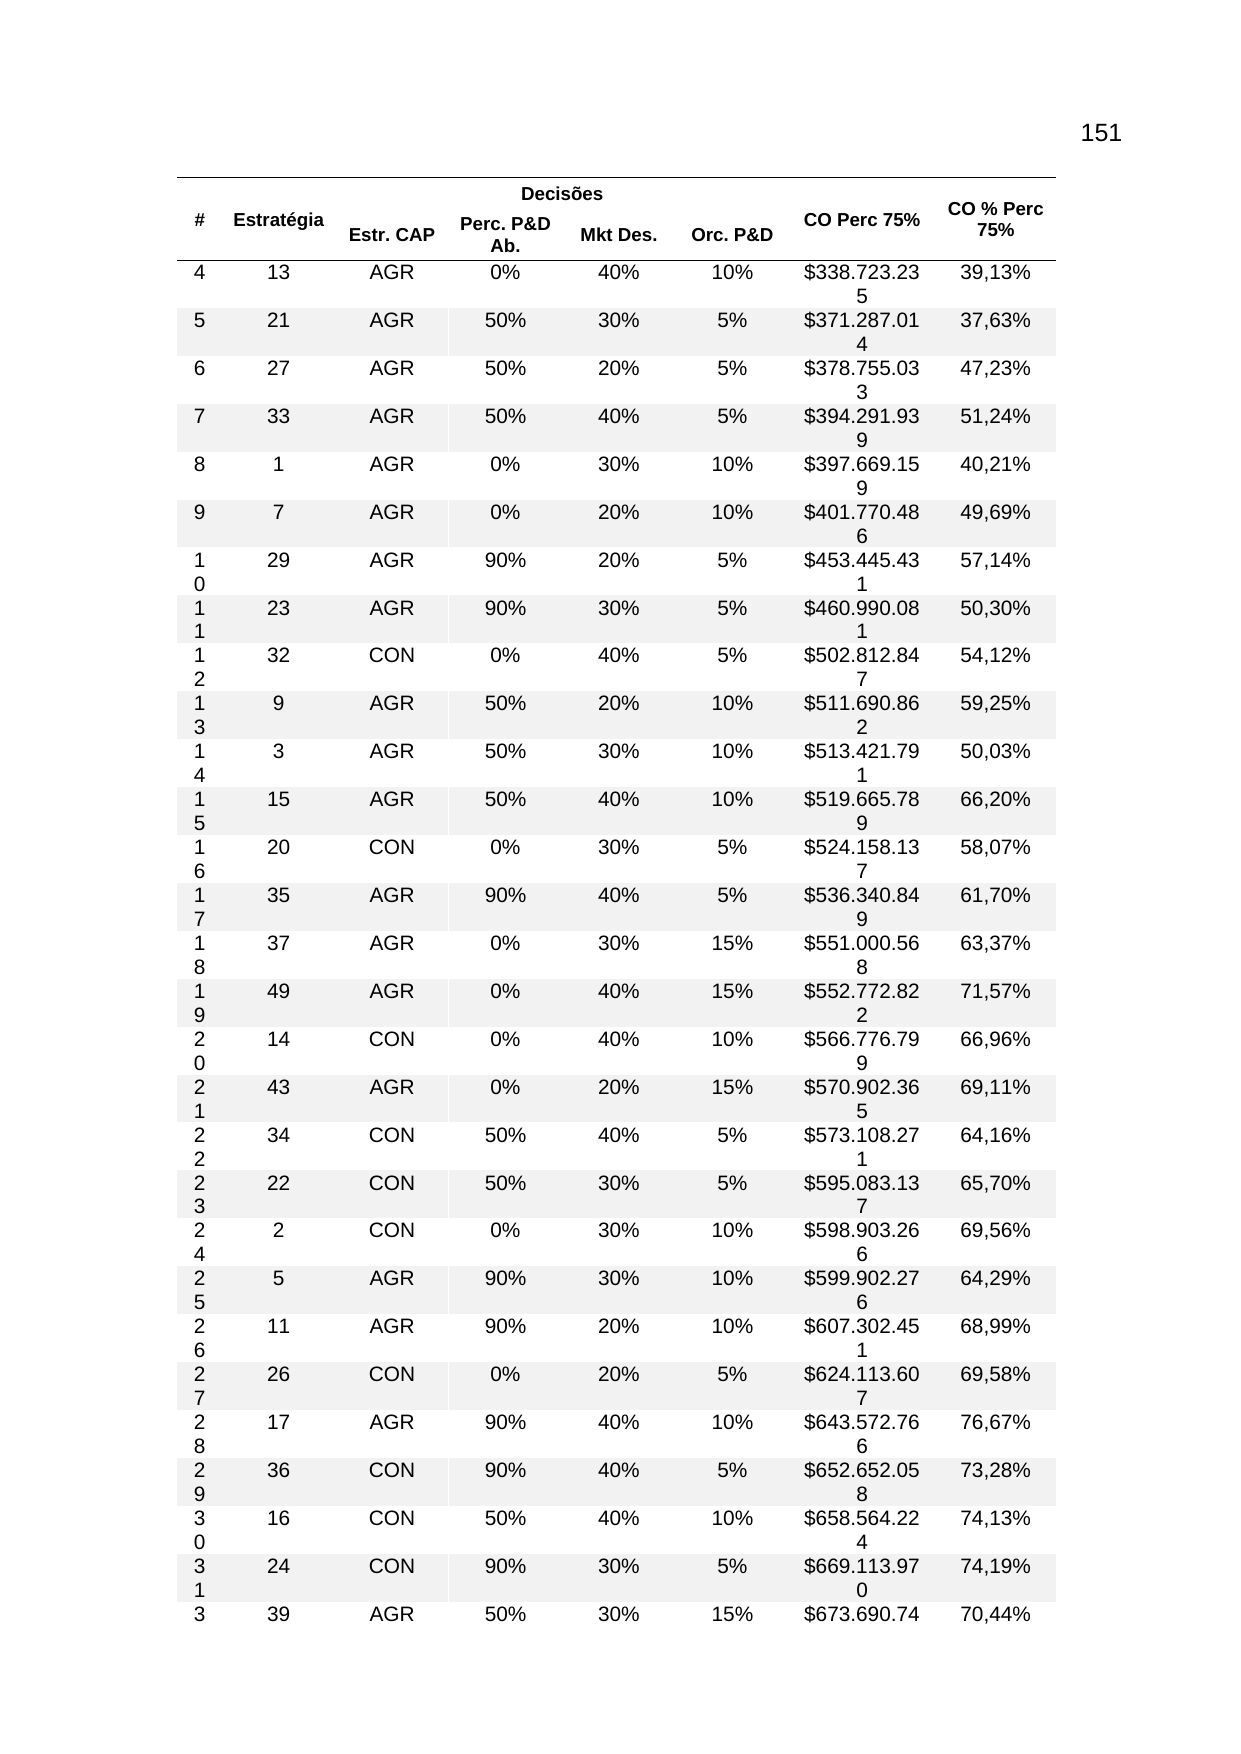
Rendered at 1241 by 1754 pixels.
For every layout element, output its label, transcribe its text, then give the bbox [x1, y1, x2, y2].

table_header Estratégia [222, 178, 335, 260]
table_cell Perc. P&D Ab. [449, 209, 562, 260]
table_header # [177, 178, 222, 260]
table_cell Orc. P&D [675, 209, 789, 260]
table_header Decisões [335, 178, 789, 208]
table_header CO % Perc 75% [935, 178, 1056, 260]
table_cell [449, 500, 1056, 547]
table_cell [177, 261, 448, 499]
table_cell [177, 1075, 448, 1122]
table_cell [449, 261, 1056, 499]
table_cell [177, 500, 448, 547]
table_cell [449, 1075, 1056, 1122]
table_header CO Perc 75% [789, 178, 935, 260]
table_cell Estr. CAP [335, 209, 448, 260]
table_cell Mkt Des. [562, 209, 675, 260]
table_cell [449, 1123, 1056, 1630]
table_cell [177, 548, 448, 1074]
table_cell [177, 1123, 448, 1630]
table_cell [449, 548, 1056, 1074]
